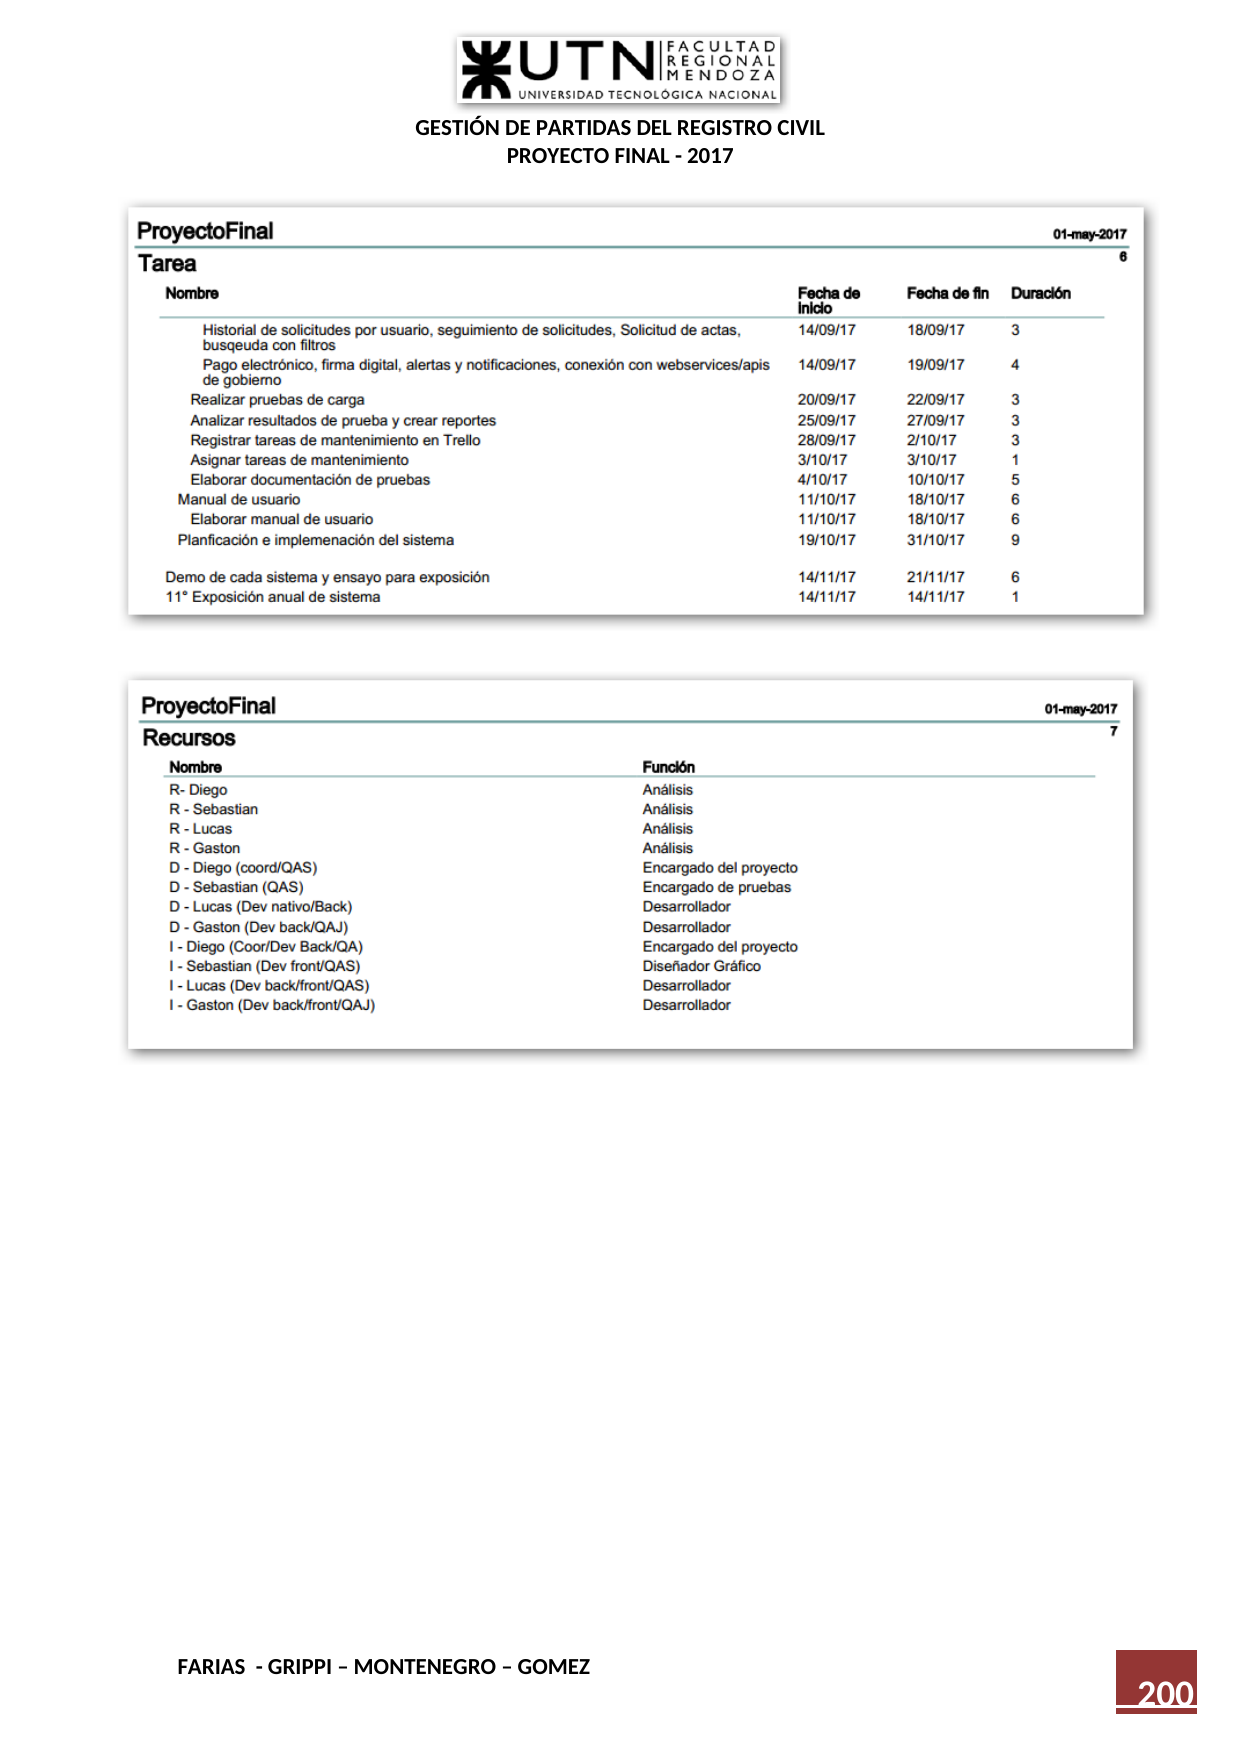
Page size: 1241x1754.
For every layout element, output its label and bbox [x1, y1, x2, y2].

picture [118, 197, 1160, 631]
picture [118, 671, 1149, 1065]
picture [449, 29, 791, 114]
